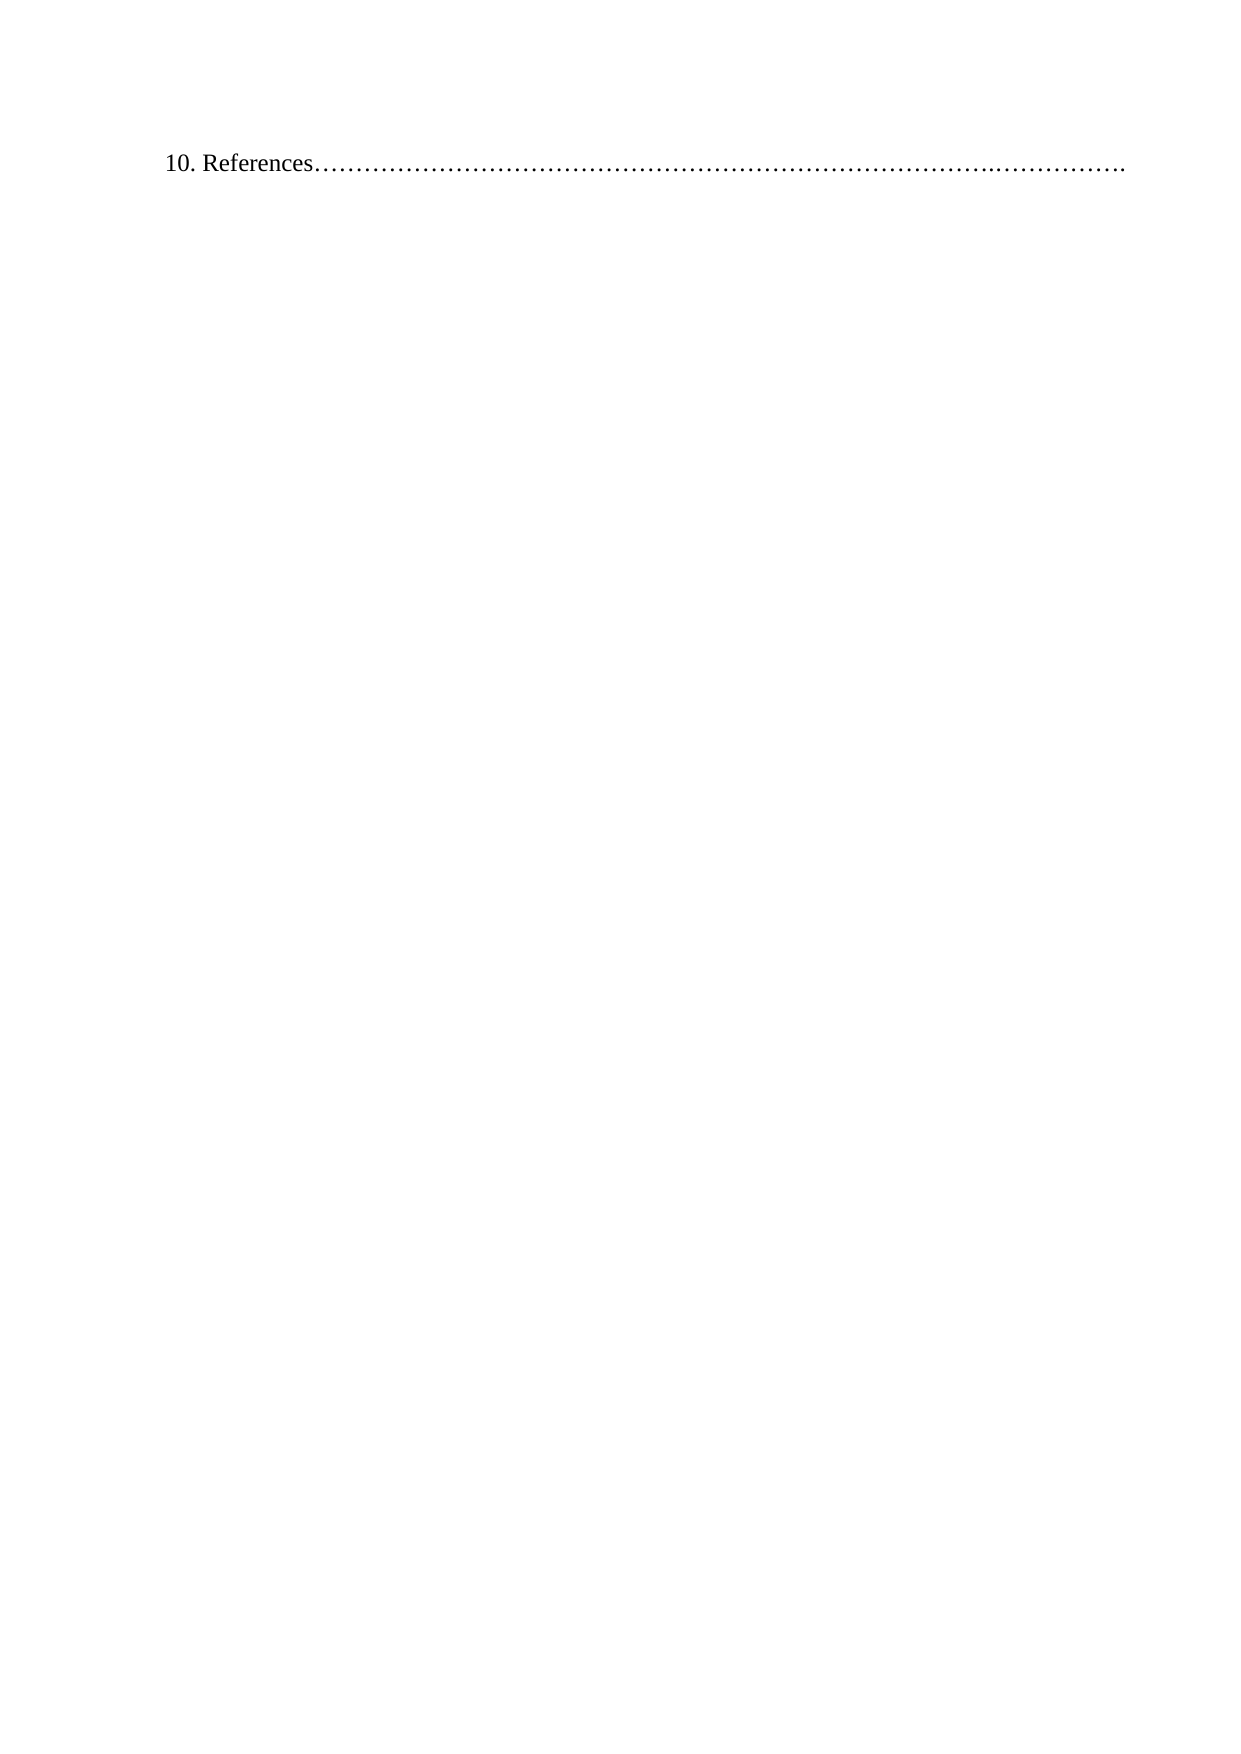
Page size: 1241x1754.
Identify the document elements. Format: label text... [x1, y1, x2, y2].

text 10. References……………………………………………………………………….……………. [164, 148, 1159, 176]
